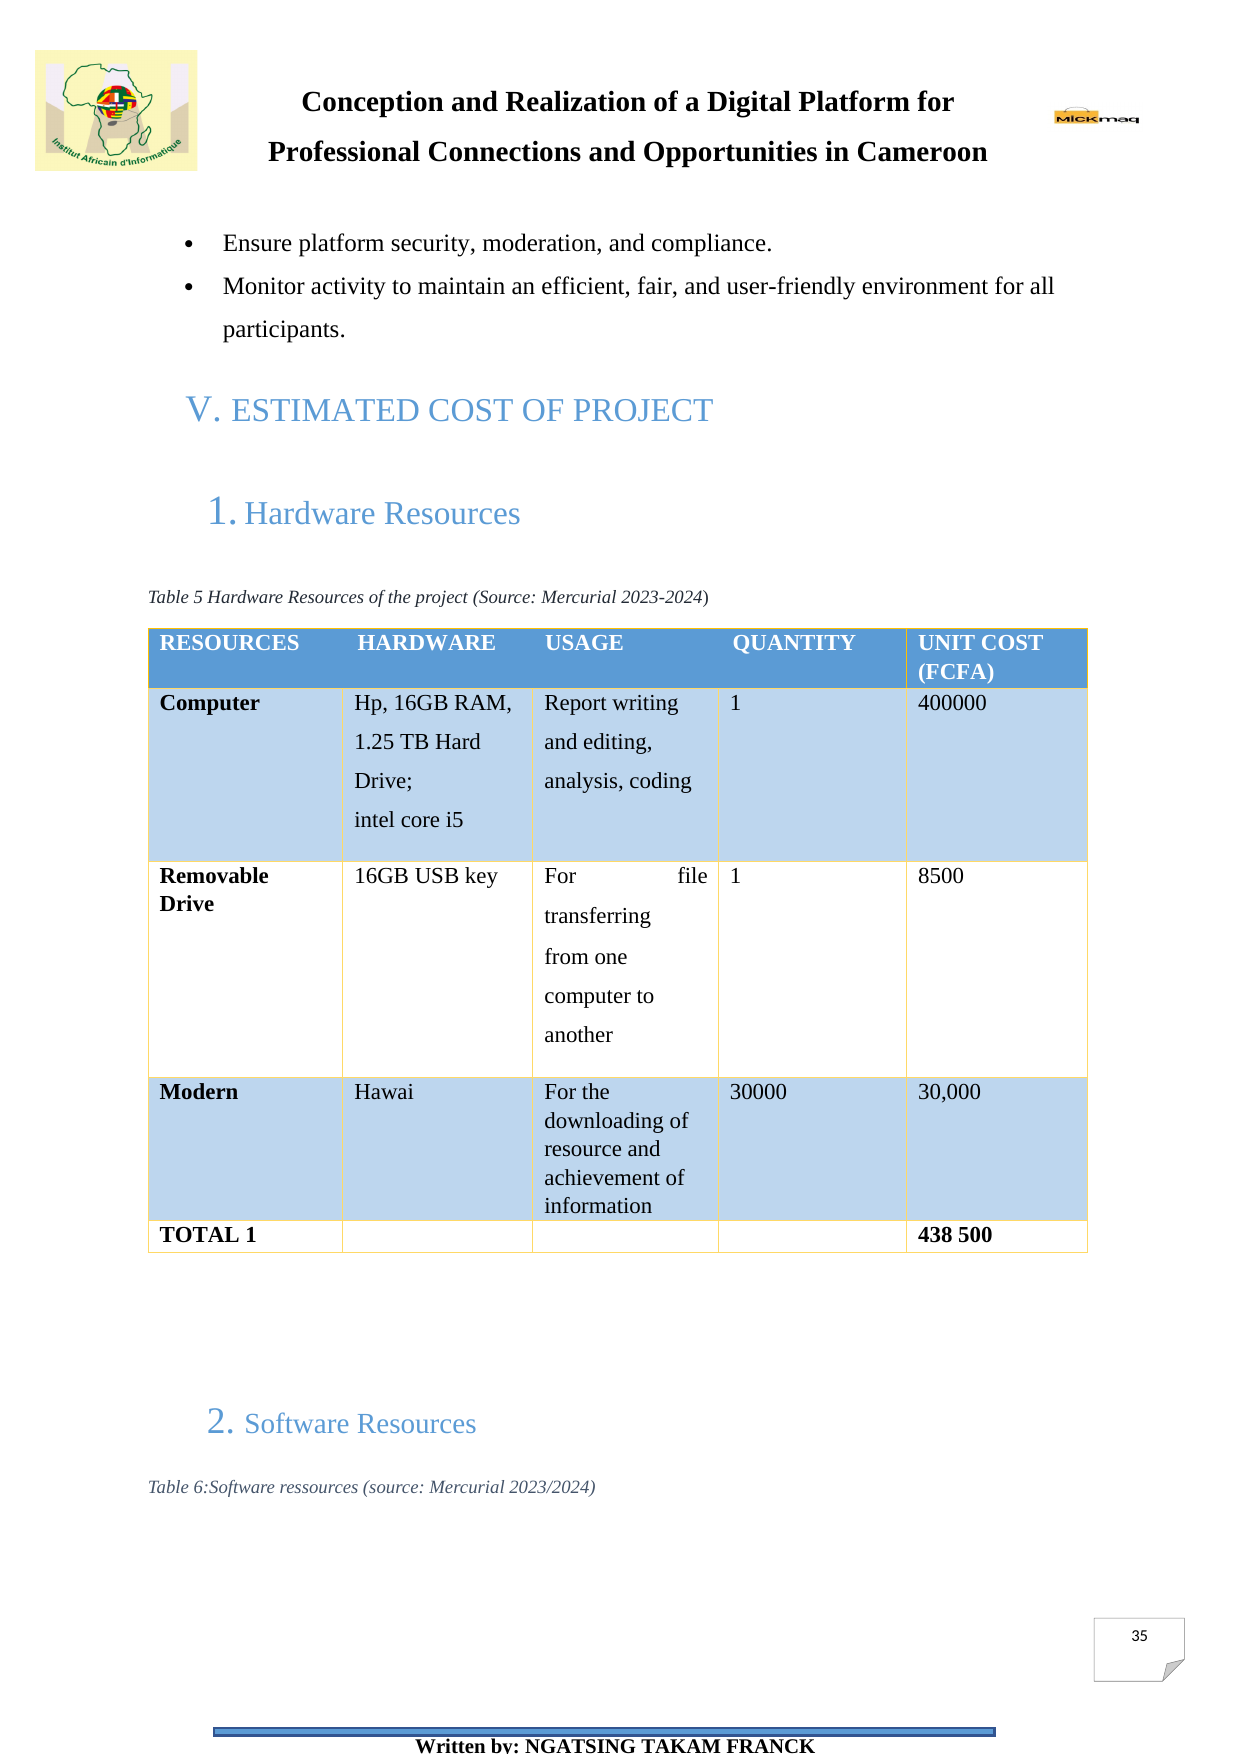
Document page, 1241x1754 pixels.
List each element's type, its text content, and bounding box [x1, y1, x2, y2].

table_cell 30000 [719, 1078, 906, 1220]
table_header UNIT COST (FCFA) [907, 629, 1087, 688]
table_cell 438 500 [907, 1221, 1087, 1252]
table_cell 30,000 [907, 1078, 1087, 1220]
table_cell For file transferring from one computer to another [533, 862, 718, 1077]
table_cell 1 [719, 689, 906, 861]
table_cell [719, 1221, 906, 1252]
picture [35, 50, 198, 171]
picture [1047, 102, 1143, 132]
table_cell Hawai [343, 1078, 532, 1220]
table_cell Hp, 16GB RAM, 1.25 TB Hard Drive; intel core i5 [343, 689, 532, 861]
subtitle ESTIMATED COST OF PROJECT [185, 386, 1093, 429]
table_cell TOTAL 1 [149, 1221, 342, 1252]
subtitle Hardware Resources [207, 486, 1093, 534]
table_cell 8500 [907, 862, 1087, 1077]
table_cell Report writing and editing, analysis, coding [533, 689, 718, 861]
table_cell Removable Drive [149, 862, 342, 1077]
list Ensure platform security, moderation, and compliance. [185, 155, 1093, 257]
table_cell Modern [149, 1078, 342, 1220]
table_cell 400000 [907, 689, 1087, 861]
subtitle Software Resources [207, 1399, 1093, 1442]
table_cell [533, 1221, 718, 1252]
table_cell For the downloading of resource and achievement of information [533, 1078, 718, 1220]
table_cell Computer [149, 689, 342, 861]
table_cell 16GB USB key [343, 862, 532, 1077]
table_cell 1 [719, 862, 906, 1077]
table_header RESOURCES HARDWARE USAGE QUANTITY [149, 629, 906, 688]
table_cell [343, 1221, 532, 1252]
list Monitor activity to maintain an efficient, fair, and user-friendly environment for all participants. [185, 271, 1093, 343]
